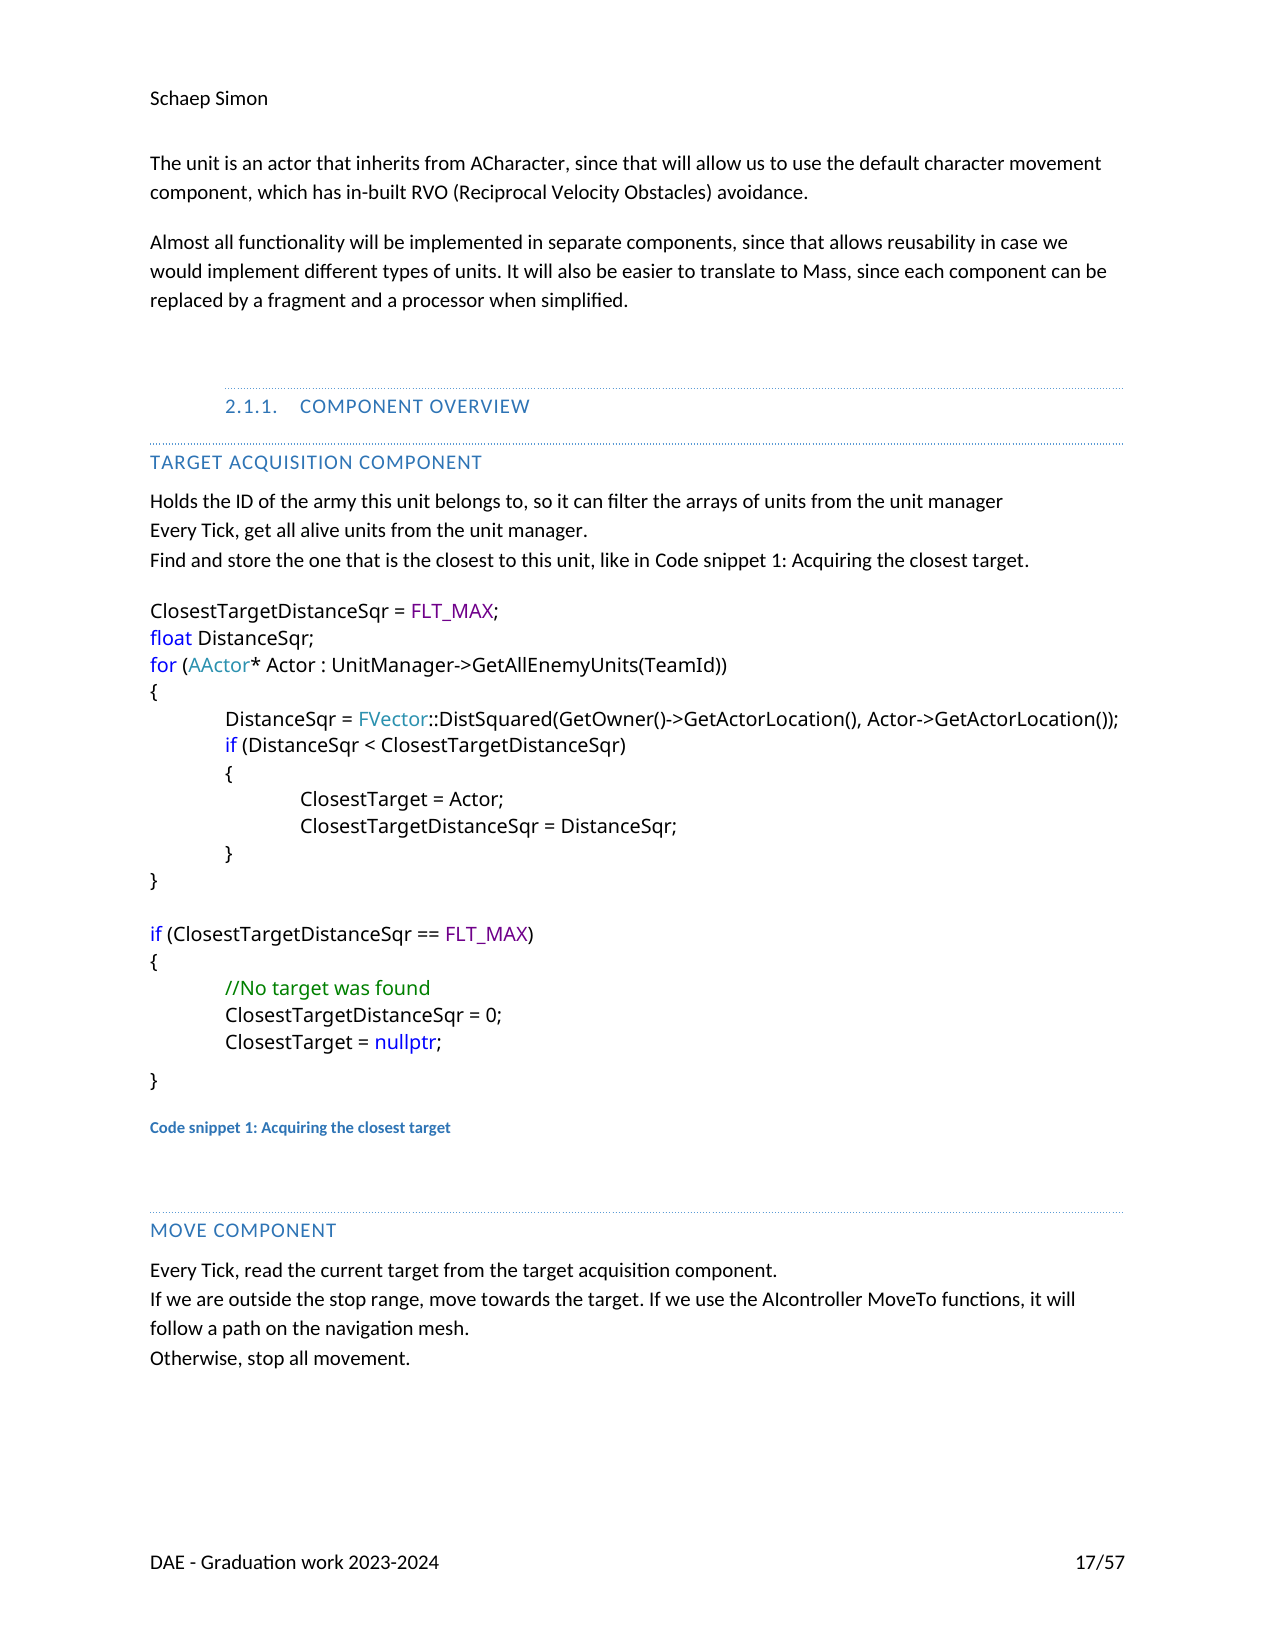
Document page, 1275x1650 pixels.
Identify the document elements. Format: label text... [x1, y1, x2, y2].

text Every Tick, read the current target from the target acquisition component. If we are outside the stop range, move towards the target. If we use the AIcontroller MoveTo functions, it will follow a path on the navigation mesh. Otherwise, stop all movement. [150, 1257, 1125, 1370]
text } [150, 840, 1125, 867]
text ClosestTargetDistanceSqr = FLT_MAX; [150, 597, 1125, 624]
text Code snippet 1: Acquiring the closest target [150, 1118, 1125, 1138]
text if (DistanceSqr < ClosestTargetDistanceSqr) [150, 732, 1125, 759]
text The unit is an actor that inherits from ACharacter, since that will allow us to use the default character movement component, which has in-built RVO (Reciprocal Velocity Obstacles) avoidance. [150, 150, 1125, 204]
text if (ClosestTargetDistanceSqr == FLT_MAX) [150, 921, 1125, 948]
text ClosestTarget = nullptr; [150, 1028, 1125, 1056]
text ClosestTargetDistanceSqr = DistanceSqr; [150, 813, 1125, 840]
text //No target was found [150, 974, 1125, 1002]
text } [150, 867, 1125, 894]
text ClosestTargetDistanceSqr = 0; [150, 1002, 1125, 1028]
subtitle Component overview [225, 387, 1125, 419]
text for (AActor* Actor : UnitManager->GetAllEnemyUnits(TeamId)) [150, 651, 1125, 678]
text { [150, 678, 1125, 705]
subtitle Move Component [150, 1212, 1125, 1243]
text DistanceSqr = FVector::DistSquared(GetOwner()->GetActorLocation(), Actor->GetActorLocation()); [225, 705, 1125, 732]
text { [150, 759, 1125, 786]
text Almost all functionality will be implemented in separate components, since that allows reusability in case we would implement different types of units. It will also be easier to translate to Mass, since each component can be replaced by a fragment and a processor when simplified. [150, 229, 1125, 313]
text Holds the ID of the army this unit belongs to, so it can filter the arrays of units from the unit manager Every Tick, get all alive units from the unit manager. Find and store the one that is the closest to this unit, like in Code snippet 1: Acquiring the closest target. [150, 488, 1125, 572]
text float DistanceSqr; [150, 624, 1125, 651]
text { [150, 948, 1125, 974]
text } [150, 1066, 1125, 1093]
text ClosestTarget = Actor; [150, 786, 1125, 813]
subtitle Target Acquisition Component [150, 443, 1125, 474]
